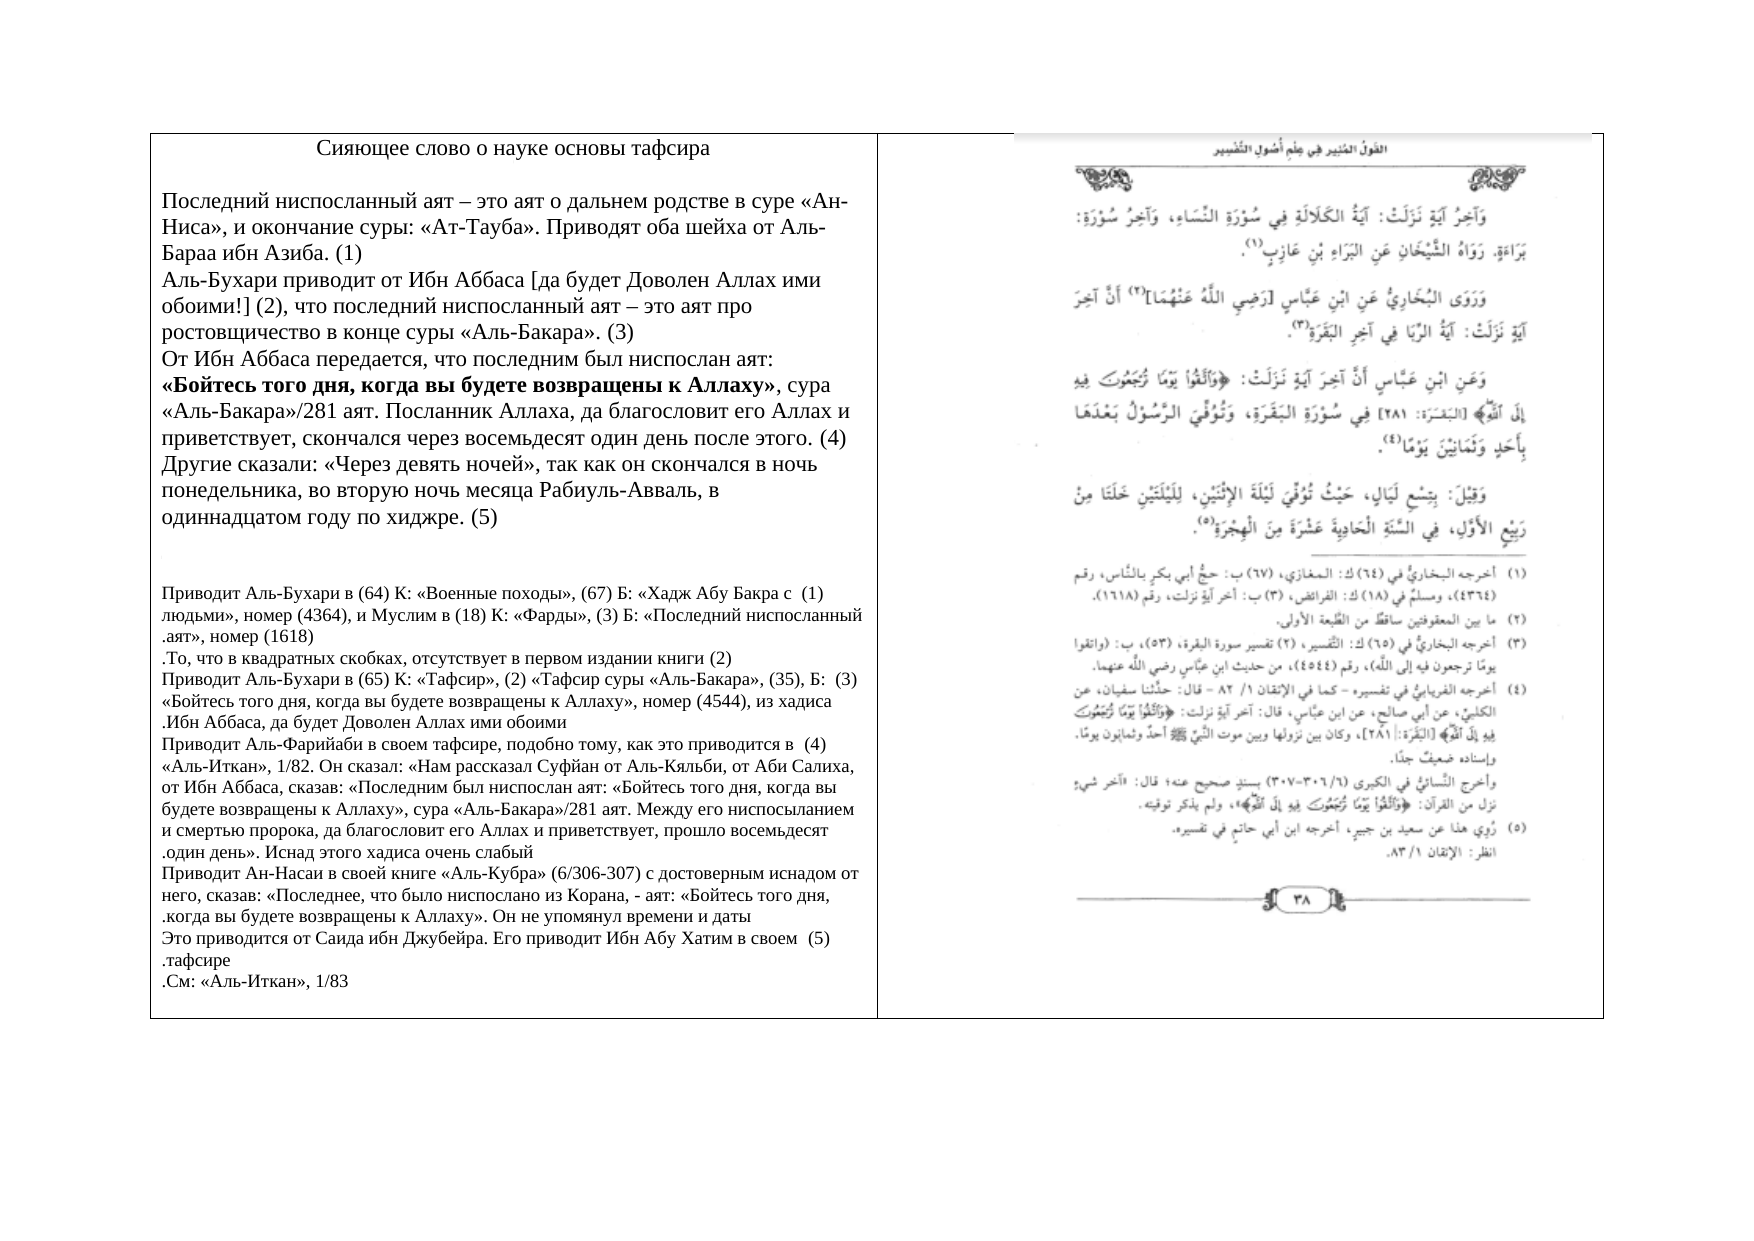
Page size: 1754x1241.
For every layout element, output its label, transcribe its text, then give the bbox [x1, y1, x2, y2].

picture [1014, 133, 1592, 945]
table_header [878, 134, 1603, 1018]
table_header Сияющее слово о науке основы тафсира Последний ниспосланный аят – это аят о дальнем родстве в суре «Ан-Ниса», и окончание суры: «Ат-Тауба». Приводят оба шейха от Аль-Бараа ибн Азиба. (1) Аль-Бухари приводит от Ибн Аббаса [да будет Доволен Аллах ими обоими!] (2), что последний ниспосланный аят – это аят про ростовщичество в конце суры «Аль-Бакара». (3) От Ибн Аббаса передается, что последним был ниспослан аят: «Бойтесь того дня, когда вы будете возвращены к Аллаху», сура «Аль-Бакара»/281 аят. Посланник Аллаха, да благословит его Аллах и приветствует, скончался через восемьдесят один день после этого. (4) Другие сказали: «Через девять ночей», так как он скончался в ночь понедельника, во вторую ночь месяца Рабиуль-Авваль, в одиннадцатом году по хиджре. (5) (1) Приводит Аль-Бухари в (64) К: «Военные походы», (67) Б: «Хадж Абу Бакра с людьми», номер (4364), и Муслим в (18) К: «Фарды», (3) Б: «Последний ниспосланный аят», номер (1618). (2) То, что в квадратных скобках, отсутствует в первом издании книги. (3) Приводит Аль-Бухари в (65) К: «Тафсир», (2) «Тафсир суры «Аль-Бакара», (35), Б: «Бойтесь того дня, когда вы будете возвращены к Аллаху», номер (4544), из хадиса Ибн Аббаса, да будет Доволен Аллах ими обоими. (4) Приводит Аль-Фарийаби в своем тафсире, подобно тому, как это приводится в «Аль-Иткан», 1/82. Он сказал: «Нам рассказал Суфйан от Аль-Кяльби, от Аби Салиха, от Ибн Аббаса, сказав: «Последним был ниспослан аят: «Бойтесь того дня, когда вы будете возвращены к Аллаху», сура «Аль-Бакара»/281 аят. Между его ниспосыланием и смертью пророка, да благословит его Аллах и приветствует, прошло восемьдесят один день». Иснад этого хадиса очень слабый. Приводит Ан-Насаи в своей книге «Аль-Кубра» (6/306-307) с достоверным иснадом от него, сказав: «Последнее, что было ниспослано из Корана, - аят: «Бойтесь того дня, когда вы будете возвращены к Аллаху». Он не упомянул времени и даты. (5) Это приводится от Саида ибн Джубейра. Его приводит Ибн Абу Хатим в своем тафсире. См: «Аль-Иткан», 1/83. [151, 134, 877, 1018]
